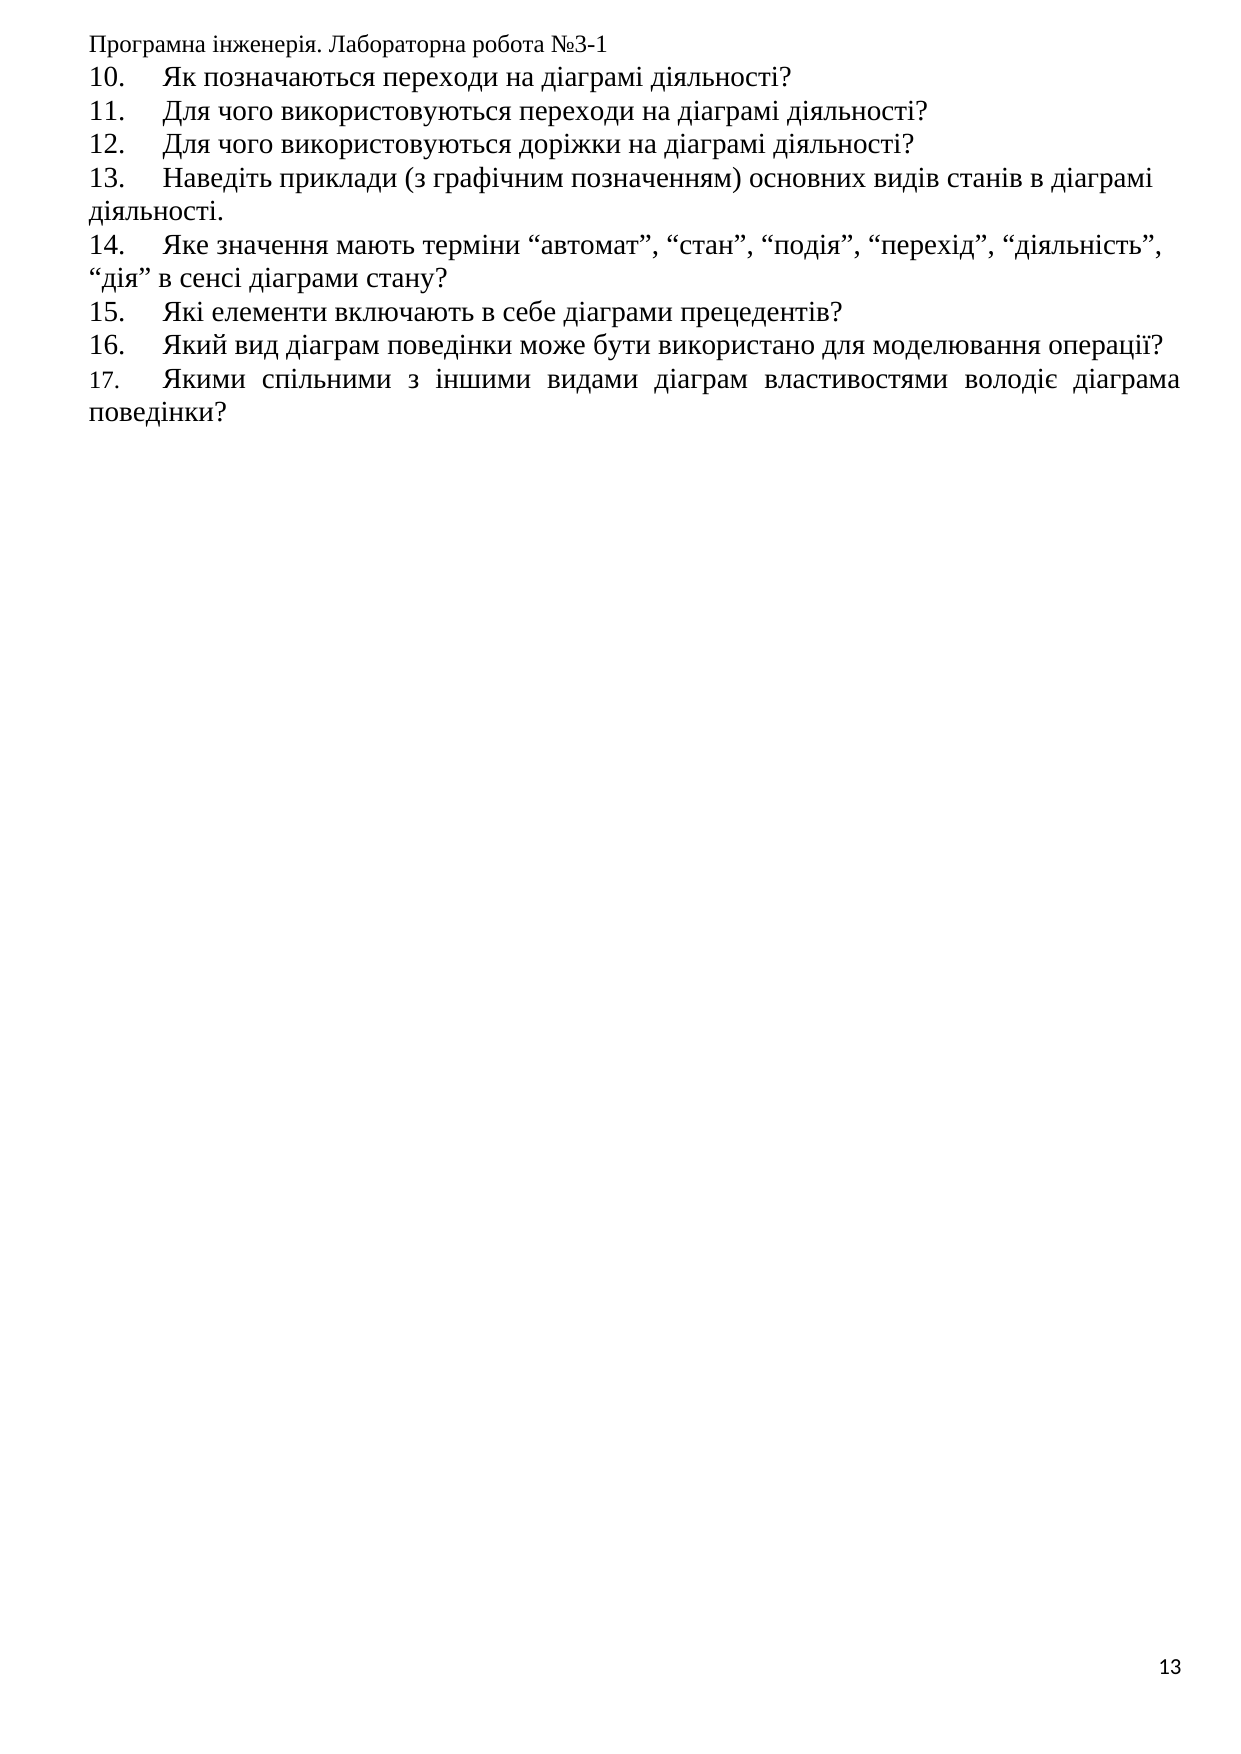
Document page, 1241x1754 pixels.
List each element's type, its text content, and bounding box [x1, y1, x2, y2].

list Які елементи включають в себе діаграми прецедентів? [89, 294, 1181, 327]
list Для чого використовуються переходи на діаграмі діяльності? [89, 93, 1181, 126]
list Яке значення мають терміни “автомат”, “стан”, “подія”, “перехід”, “діяльність”, “дія” в сенсі діаграми стану? [89, 227, 1181, 294]
list Як позначаються переходи на діаграмі діяльності? [89, 59, 1181, 93]
list Який вид діаграм поведінки може бути використано для моделювання операції? [89, 327, 1181, 361]
list Якими спільними з іншими видами діаграм властивостями володіє діаграма поведінки? [89, 361, 1181, 428]
list Наведіть приклади (з графічним позначенням) основних видів станів в діаграмі діяльності. [89, 160, 1181, 227]
list Для чого використовуються доріжки на діаграмі діяльності? [89, 126, 1181, 160]
